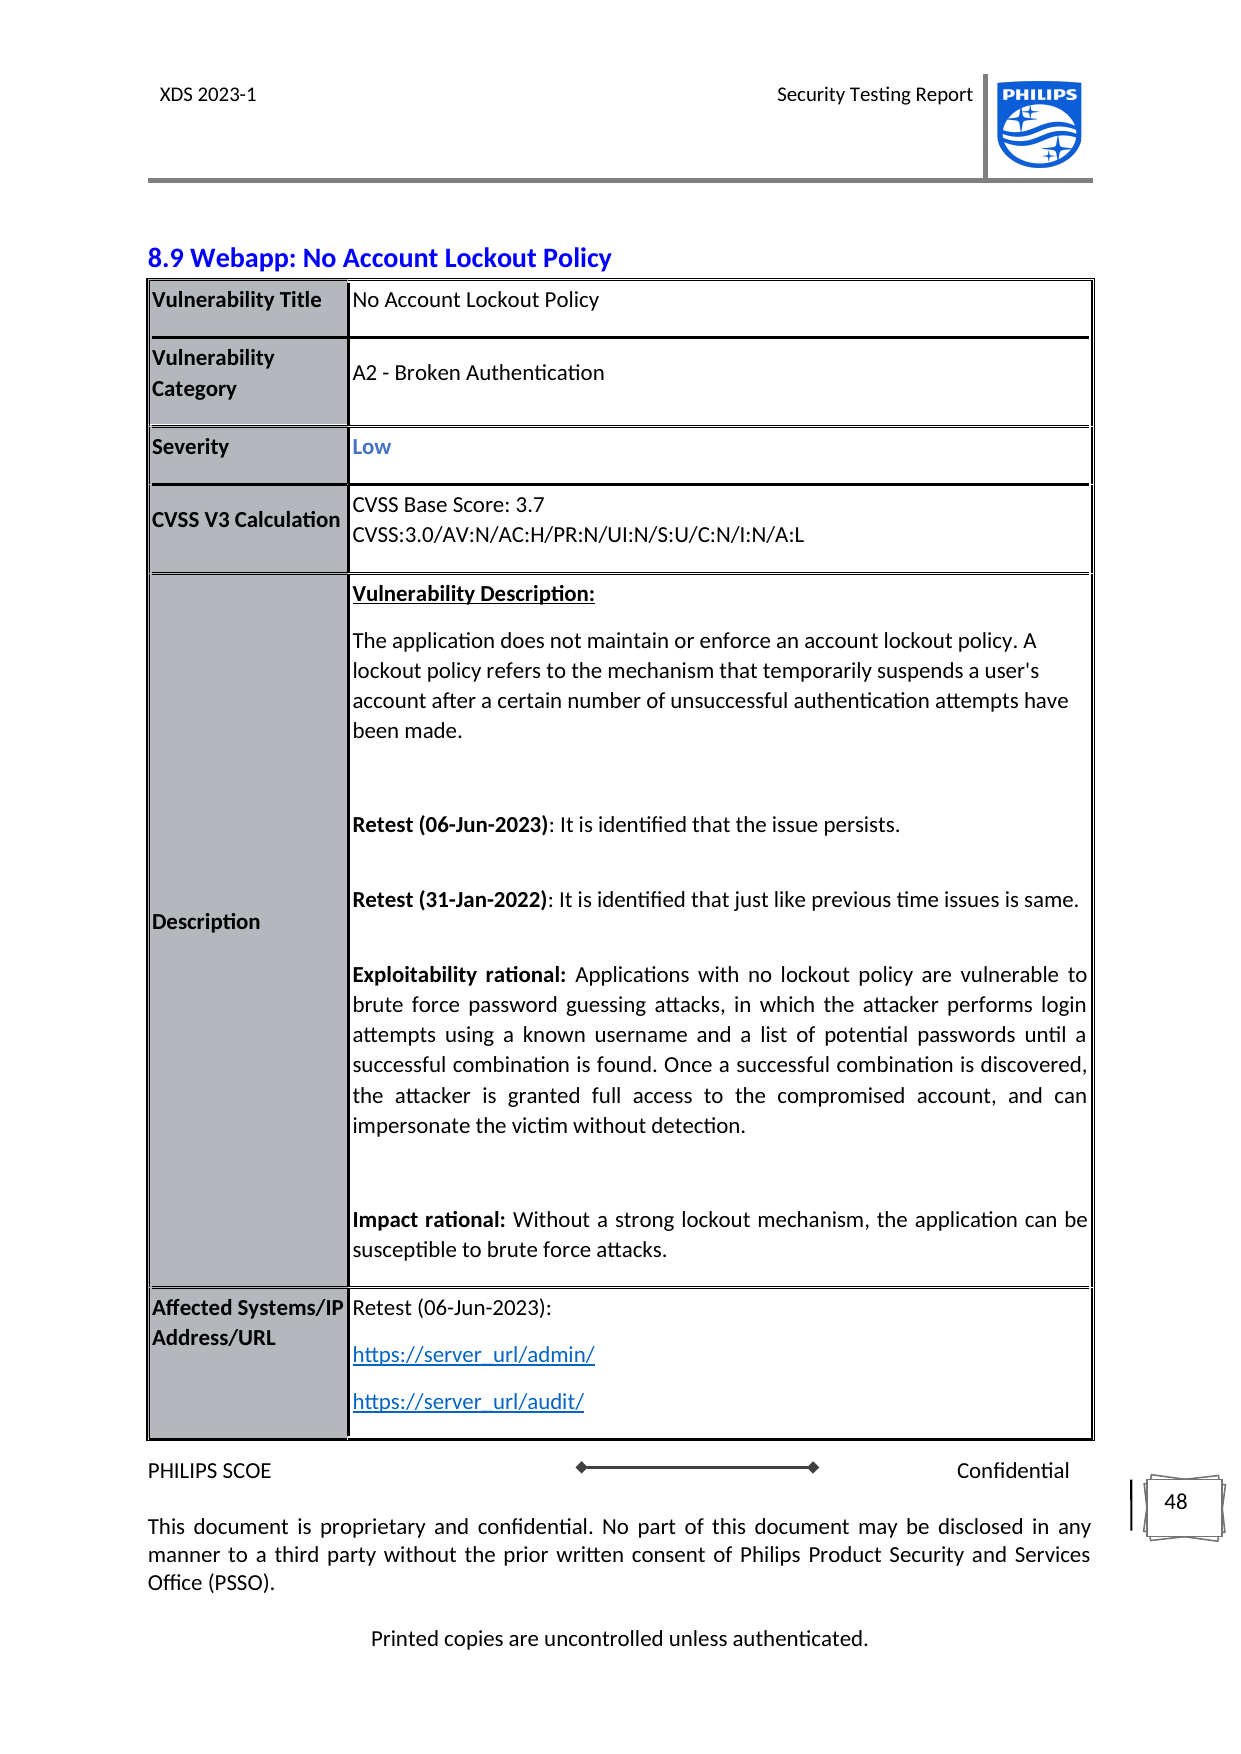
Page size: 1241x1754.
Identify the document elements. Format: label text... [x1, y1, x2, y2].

table_cell Description [150, 571, 347, 1286]
table_cell Vulnerability Description: The application does not maintain or enforce an account lockout policy. A lockout policy refers to the mechanism that temporarily suspends a user's account after a certain number of unsuccessful authentication attempts have been made. Retest (06-Jun-2023): It is identified that the issue persists. Retest (31-Jan-2022): It is identified that just like previous time issues is same. Exploitability rational: Applications with no lockout policy are vulnerable to brute force password guessing attacks, in which the attacker performs login attempts using a known username and a list of potential passwords until a successful combination is found. Once a successful combination is discovered, the attacker is granted full access to the compromised account, and can impersonate the victim without detection. Impact rational: Without a strong lockout mechanism, the application can be susceptible to brute force attacks. [350, 571, 1092, 1286]
table_header Vulnerability Title [148, 279, 348, 336]
table_cell Affected Systems/IP Address/URL [148, 1286, 348, 1438]
picture [997, 81, 1082, 168]
table_header No Account Lockout Policy [348, 281, 1091, 336]
table_cell CVSS Base Score: 3.7 CVSS:3.0/AV:N/AC:H/PR:N/UI:N/S:U/C:N/I:N/A:L [350, 483, 1093, 571]
table_cell Severity [150, 425, 347, 483]
table_cell Low [350, 425, 1092, 483]
subtitle 8.9 Webapp: No Account Lockout Policy [148, 240, 1093, 274]
table_cell CVSS V3 Calculation [148, 483, 347, 571]
table_cell A2 - Broken Authentication [350, 336, 1091, 424]
table_cell Vulnerability Category [150, 336, 347, 424]
